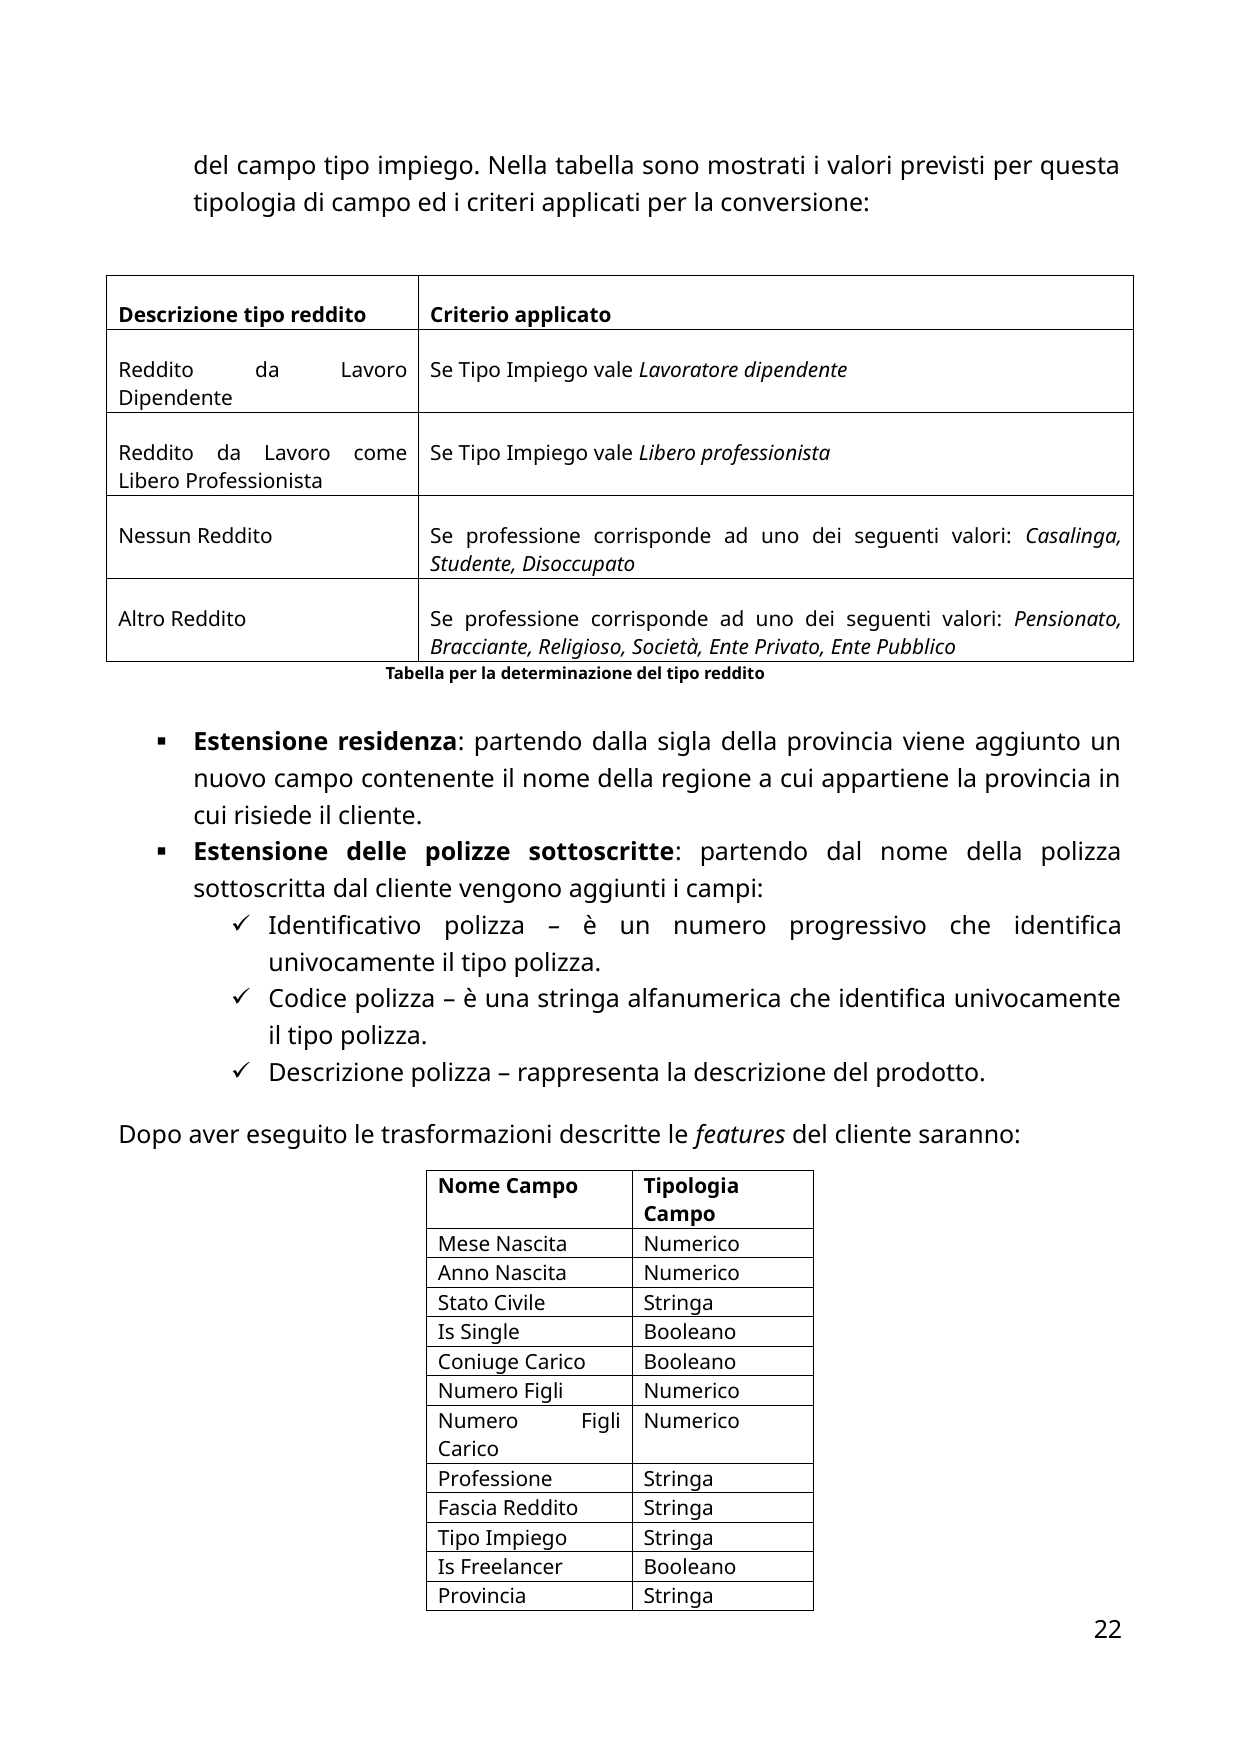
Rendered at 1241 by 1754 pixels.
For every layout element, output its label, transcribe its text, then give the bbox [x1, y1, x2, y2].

table_cell Stringa [633, 1464, 813, 1492]
table_cell Reddito da Lavoro come Libero Professionista [107, 413, 418, 495]
table_cell Se professione corrisponde ad uno dei seguenti valori: Pensionato, Bracciante, Religioso, Società, Ente Privato, Ente Pubblico [419, 579, 1133, 661]
table_cell Numero Figli [427, 1376, 632, 1405]
table_header Descrizione tipo reddito [107, 276, 418, 329]
table_cell Is Single [427, 1317, 632, 1346]
table_cell Booleano [633, 1347, 813, 1375]
table_cell Mese Nascita [427, 1229, 632, 1257]
table_cell Stringa [633, 1582, 813, 1610]
list Codice polizza – è una stringa alfanumerica che identifica univocamente il tipo polizza. [231, 981, 1122, 1052]
table_cell Stringa [633, 1493, 813, 1522]
table_cell Reddito da Lavoro Dipendente [107, 330, 418, 412]
table_header Tipologia Campo [633, 1171, 813, 1228]
table_cell Numerico [633, 1258, 813, 1287]
table_cell Numero Figli Carico [427, 1406, 632, 1463]
table_cell Numerico [633, 1406, 813, 1463]
table_cell Tipo Impiego [427, 1523, 632, 1551]
text Dopo aver eseguito le trasformazioni descritte le features del cliente saranno: [118, 1116, 1122, 1151]
list Estensione delle polizze sottoscritte: partendo dal nome della polizza sottoscritta dal cliente vengono aggiunti i campi: [156, 834, 1122, 905]
table_header Criterio applicato [419, 276, 1133, 329]
table_header Nome Campo [427, 1171, 632, 1228]
list Identificativo polizza – è un numero progressivo che identifica univocamente il tipo polizza. [231, 908, 1122, 978]
table_cell Stringa [633, 1523, 813, 1551]
table_cell Se Tipo Impiego vale Libero professionista [419, 413, 1133, 495]
table_cell Fascia Reddito [427, 1493, 632, 1522]
table_cell Numerico [633, 1229, 813, 1257]
list Descrizione polizza – rappresenta la descrizione del prodotto. [231, 1055, 1122, 1089]
table_cell Numerico [633, 1376, 813, 1405]
table_cell Anno Nascita [427, 1258, 632, 1287]
text Tabella per la determinazione del tipo reddito [118, 662, 1032, 684]
table_cell Se Tipo Impiego vale Lavoratore dipendente [419, 330, 1133, 412]
table_cell Provincia Residenza [427, 1582, 632, 1610]
table_cell Professione [427, 1464, 632, 1492]
table_cell Nessun Reddito [107, 496, 418, 578]
table_cell Booleano [633, 1552, 813, 1581]
table_cell Stato Civile [427, 1288, 632, 1316]
table_cell Coniuge Carico [427, 1347, 632, 1375]
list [156, 148, 1122, 218]
table_cell Se professione corrisponde ad uno dei seguenti valori: Casalinga, Studente, Disoccupato [419, 496, 1133, 578]
list Estensione residenza: partendo dalla sigla della provincia viene aggiunto un nuovo campo contenente il nome della regione a cui appartiene la provincia in cui risiede il cliente. [156, 724, 1122, 831]
table_cell Stringa [633, 1288, 813, 1316]
table_cell Altro Reddito [107, 579, 418, 661]
table_cell Is Freelancer [427, 1552, 632, 1581]
table_cell Booleano [633, 1317, 813, 1346]
